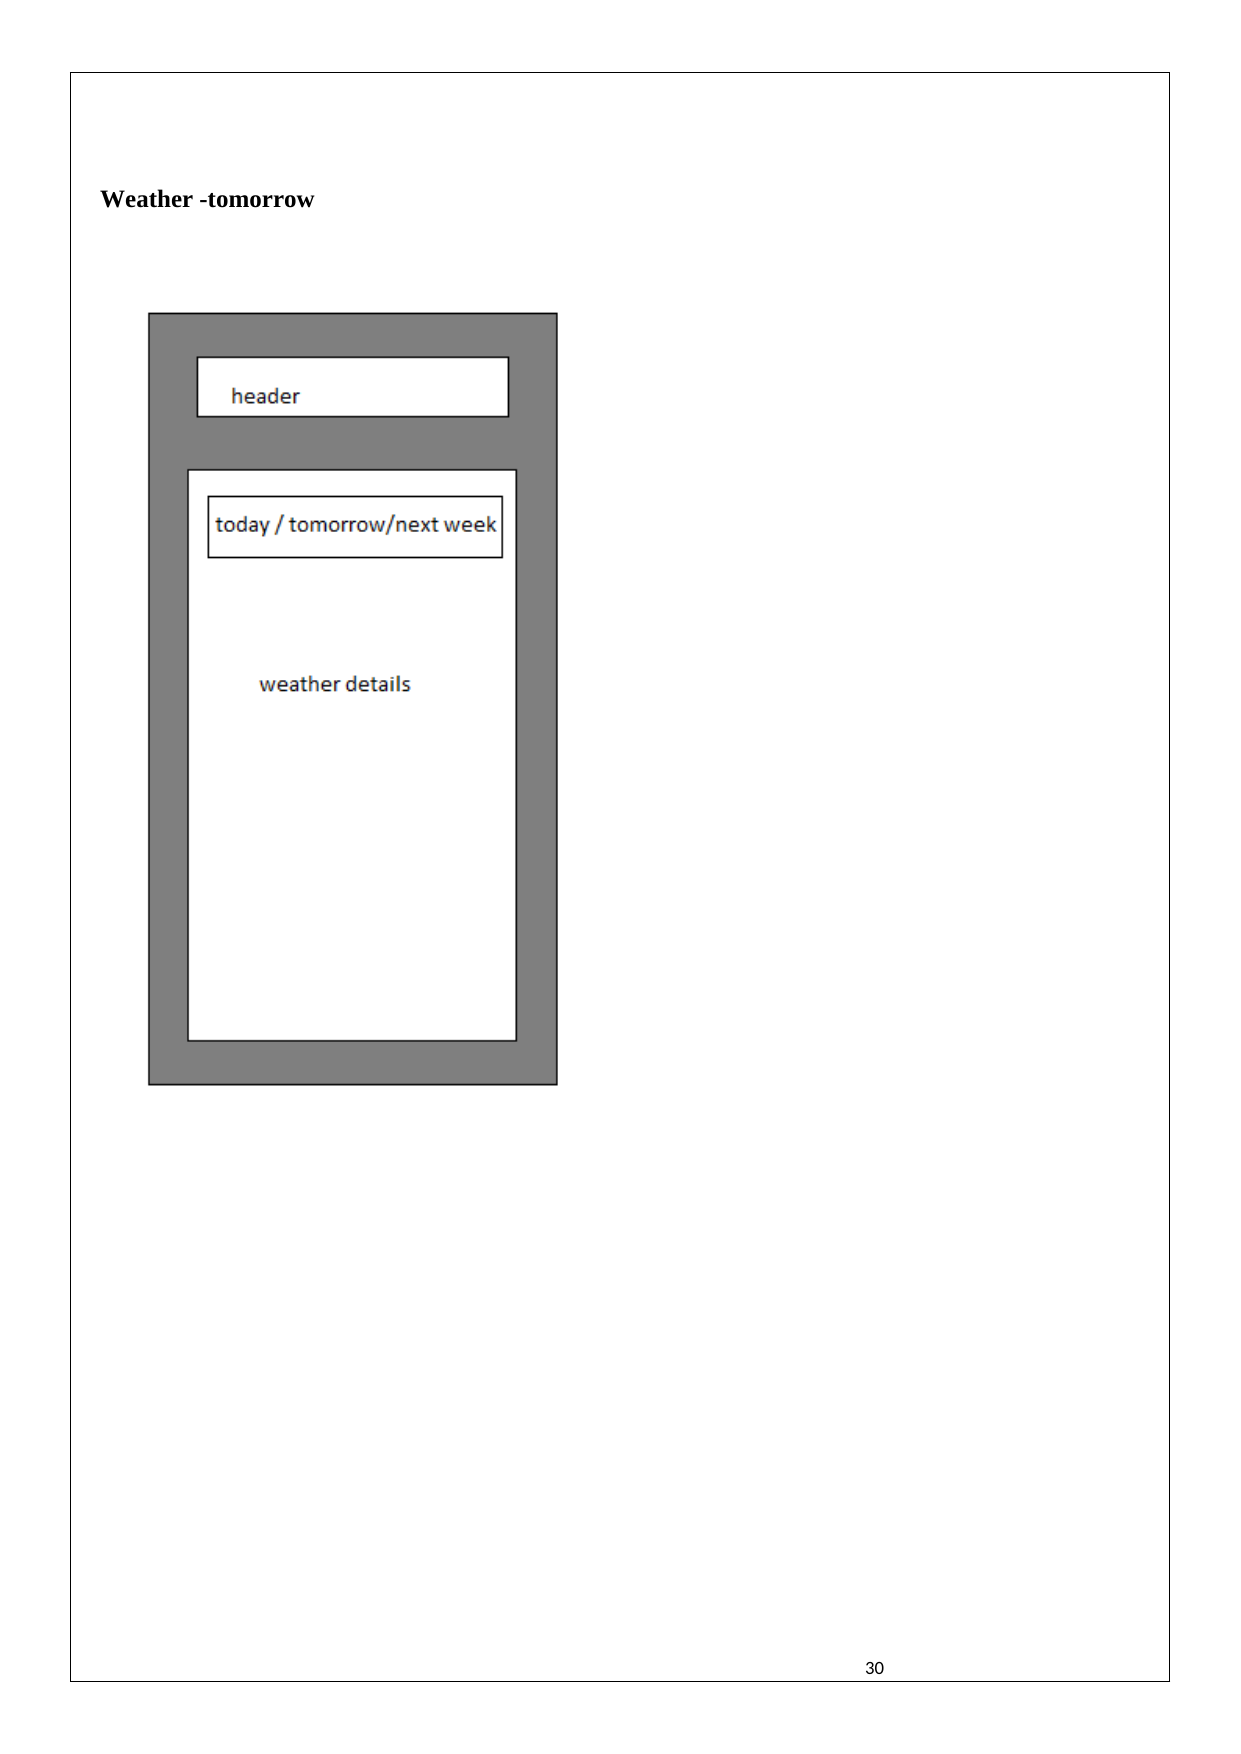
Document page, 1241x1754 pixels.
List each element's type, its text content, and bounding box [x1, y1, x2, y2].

text Weather -tomorrow [100, 184, 1165, 213]
picture [100, 241, 633, 1153]
